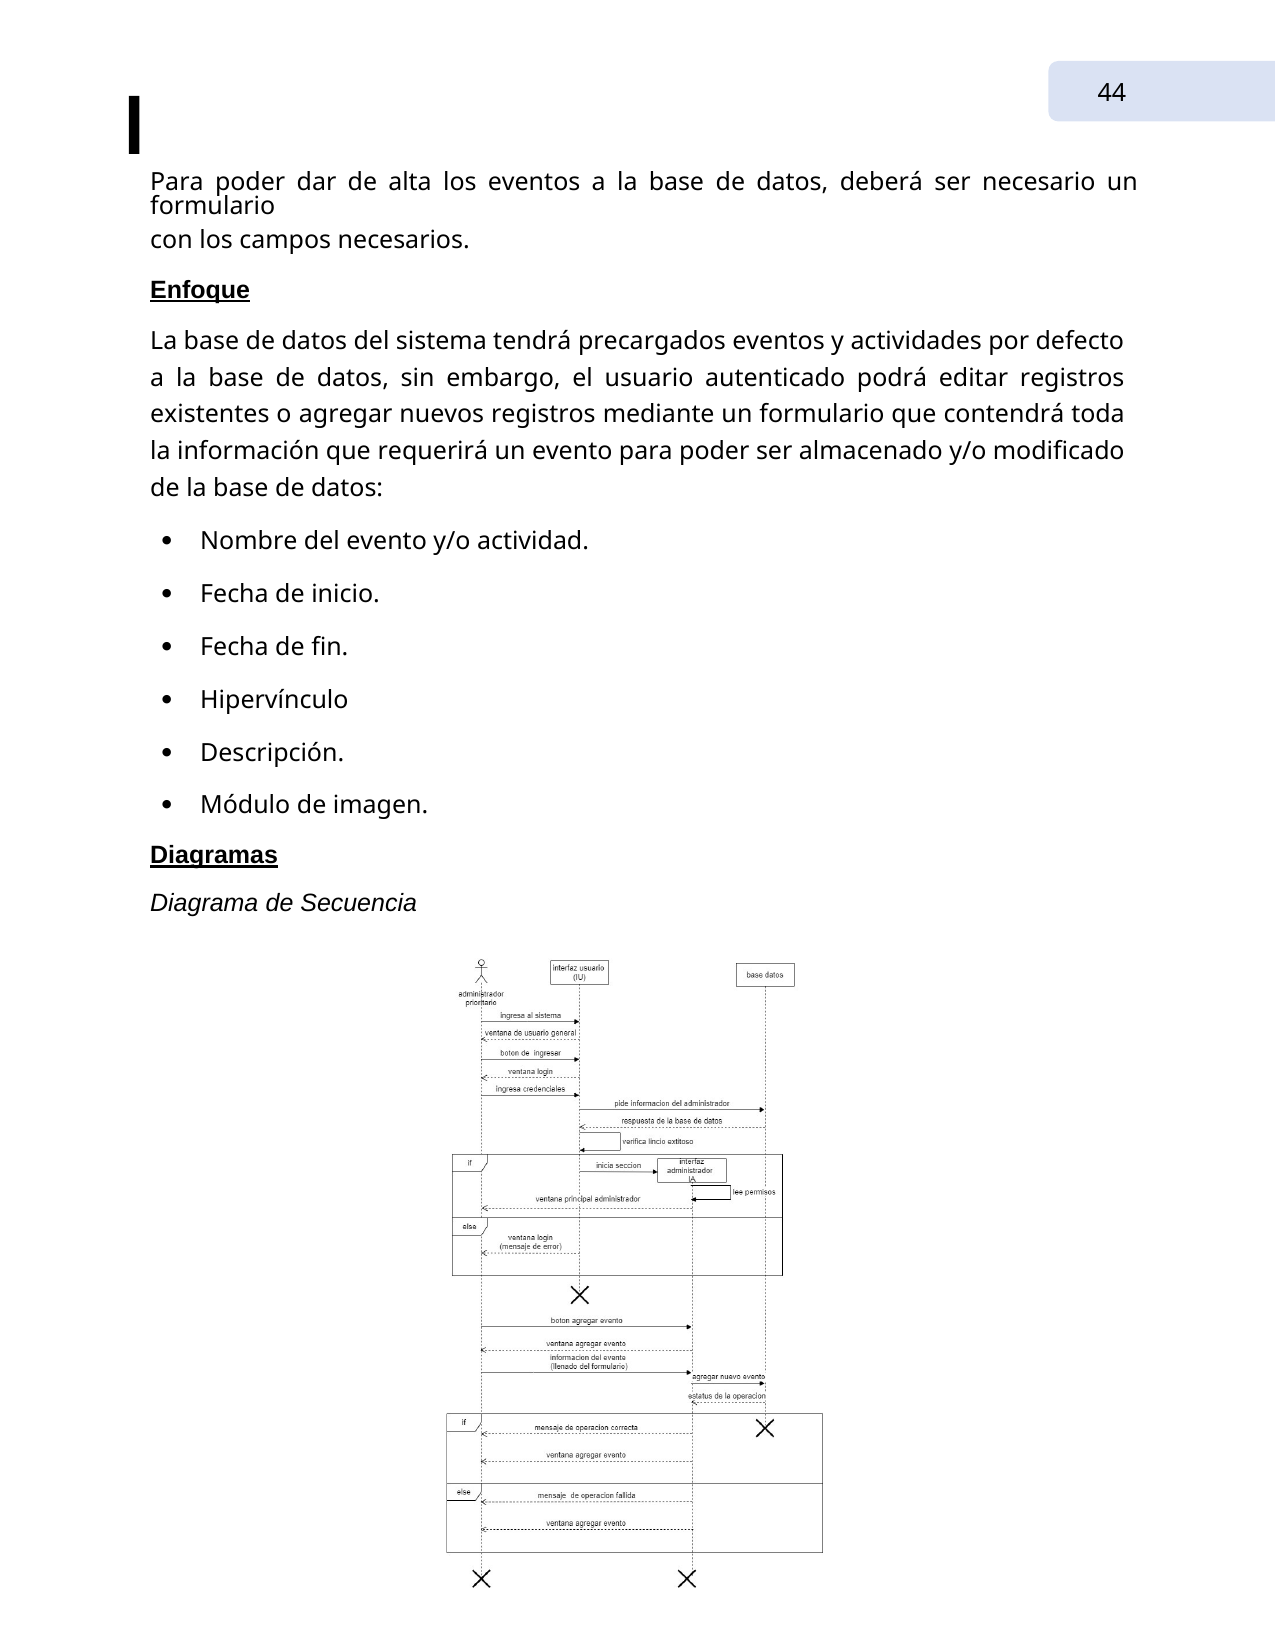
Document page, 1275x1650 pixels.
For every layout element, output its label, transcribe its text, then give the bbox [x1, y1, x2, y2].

text Para poder dar de alta los eventos a la base de datos, deberá ser necesario un formulario [150, 171, 1137, 219]
list Fecha de inicio. [162, 576, 1137, 610]
list Módulo de imagen. [162, 787, 1137, 821]
picture [446, 958, 823, 1588]
text con los campos necesarios. [150, 222, 1137, 256]
subtitle Diagramas [150, 840, 1137, 868]
list Fecha de fin. [162, 628, 1137, 663]
text La base de datos del sistema tendrá precargados eventos y actividades por defecto a la base de datos, sin embargo, el usuario autenticado podrá editar registros existentes o agregar nuevos registros mediante un formulario que contendrá toda la información que requerirá un evento para poder ser almacenado y/o modificado de la base de datos: [150, 322, 1125, 503]
list Nombre del evento y/o actividad. [162, 523, 1137, 557]
subtitle Enfoque [150, 275, 1137, 303]
list Descripción. [162, 734, 1137, 768]
list Hipervínculo [162, 681, 1137, 715]
text Diagrama de Secuencia [150, 887, 1137, 916]
